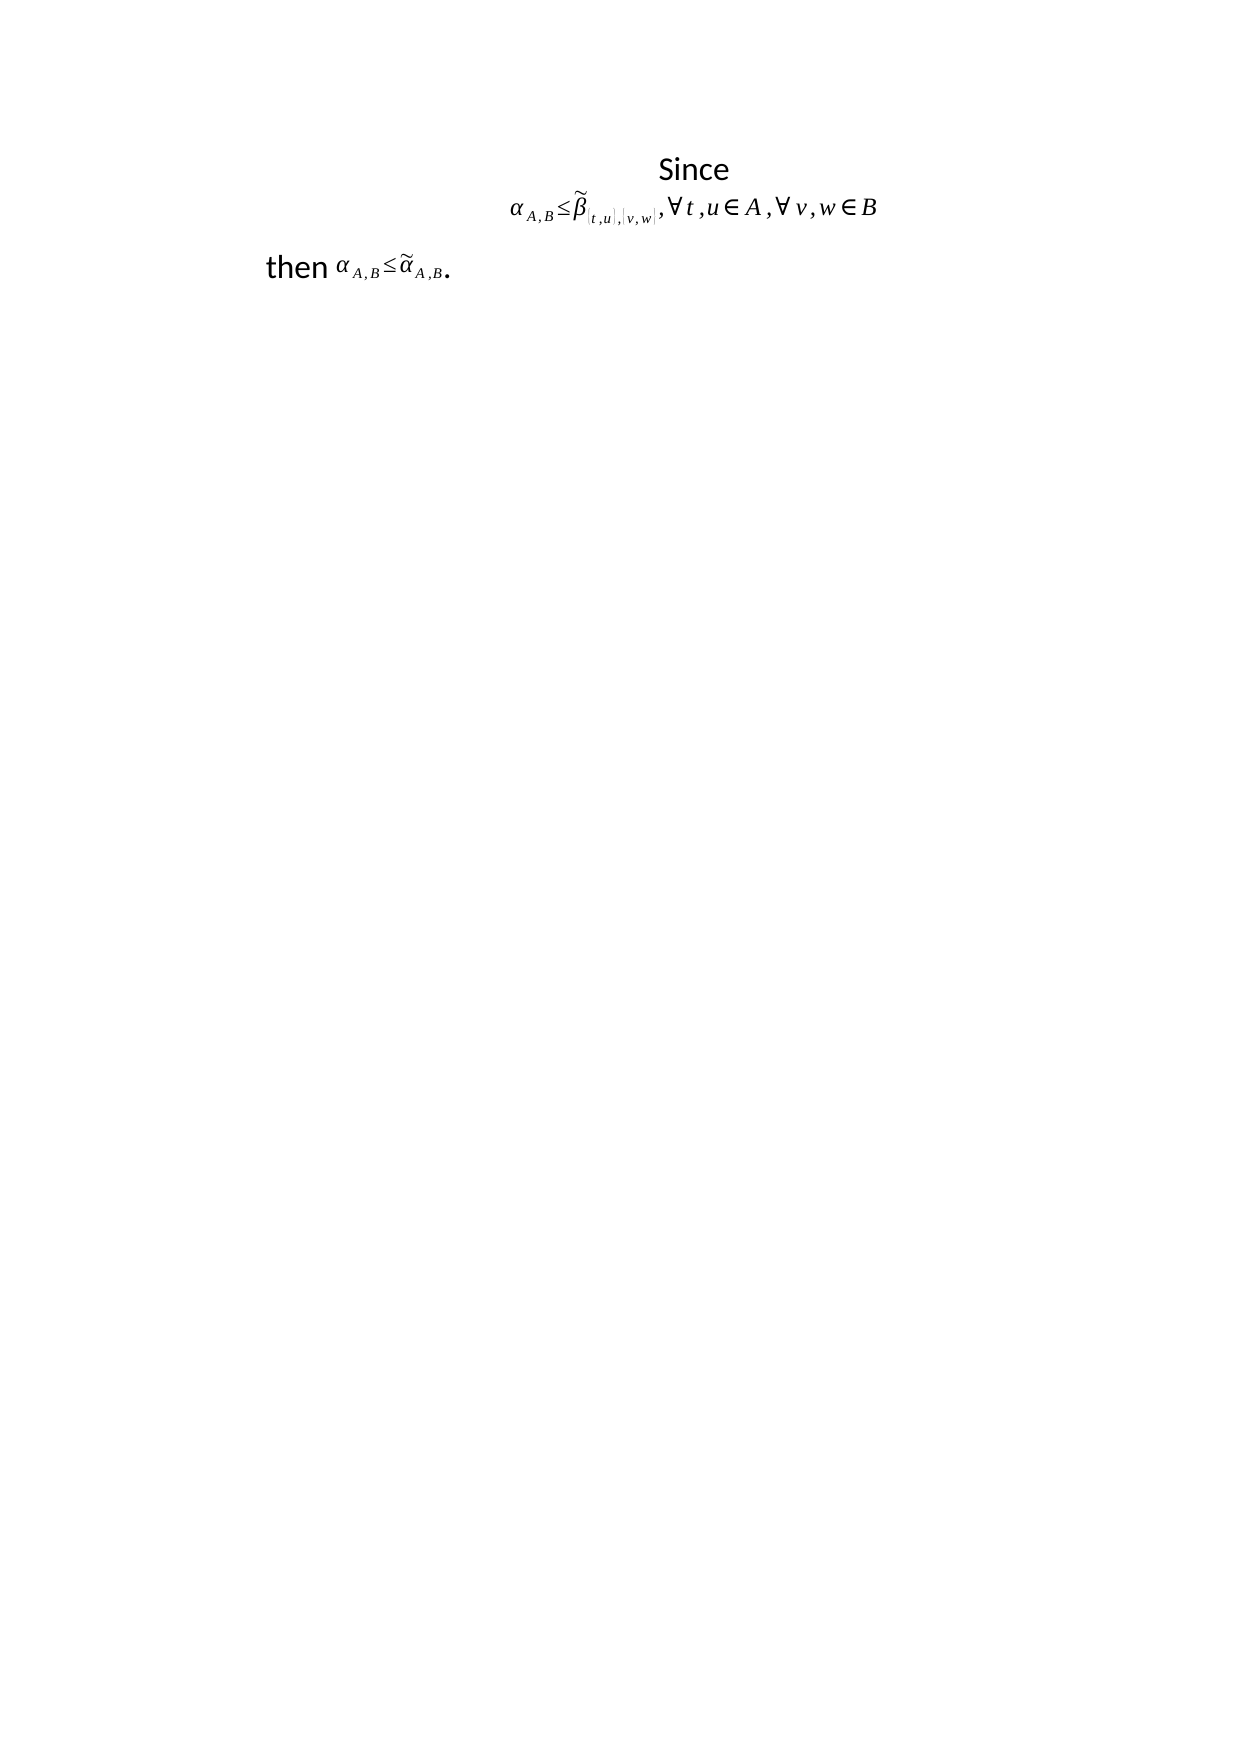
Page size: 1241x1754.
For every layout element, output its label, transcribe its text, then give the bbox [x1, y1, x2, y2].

text Since [266, 148, 1122, 227]
text then . [266, 246, 1122, 287]
